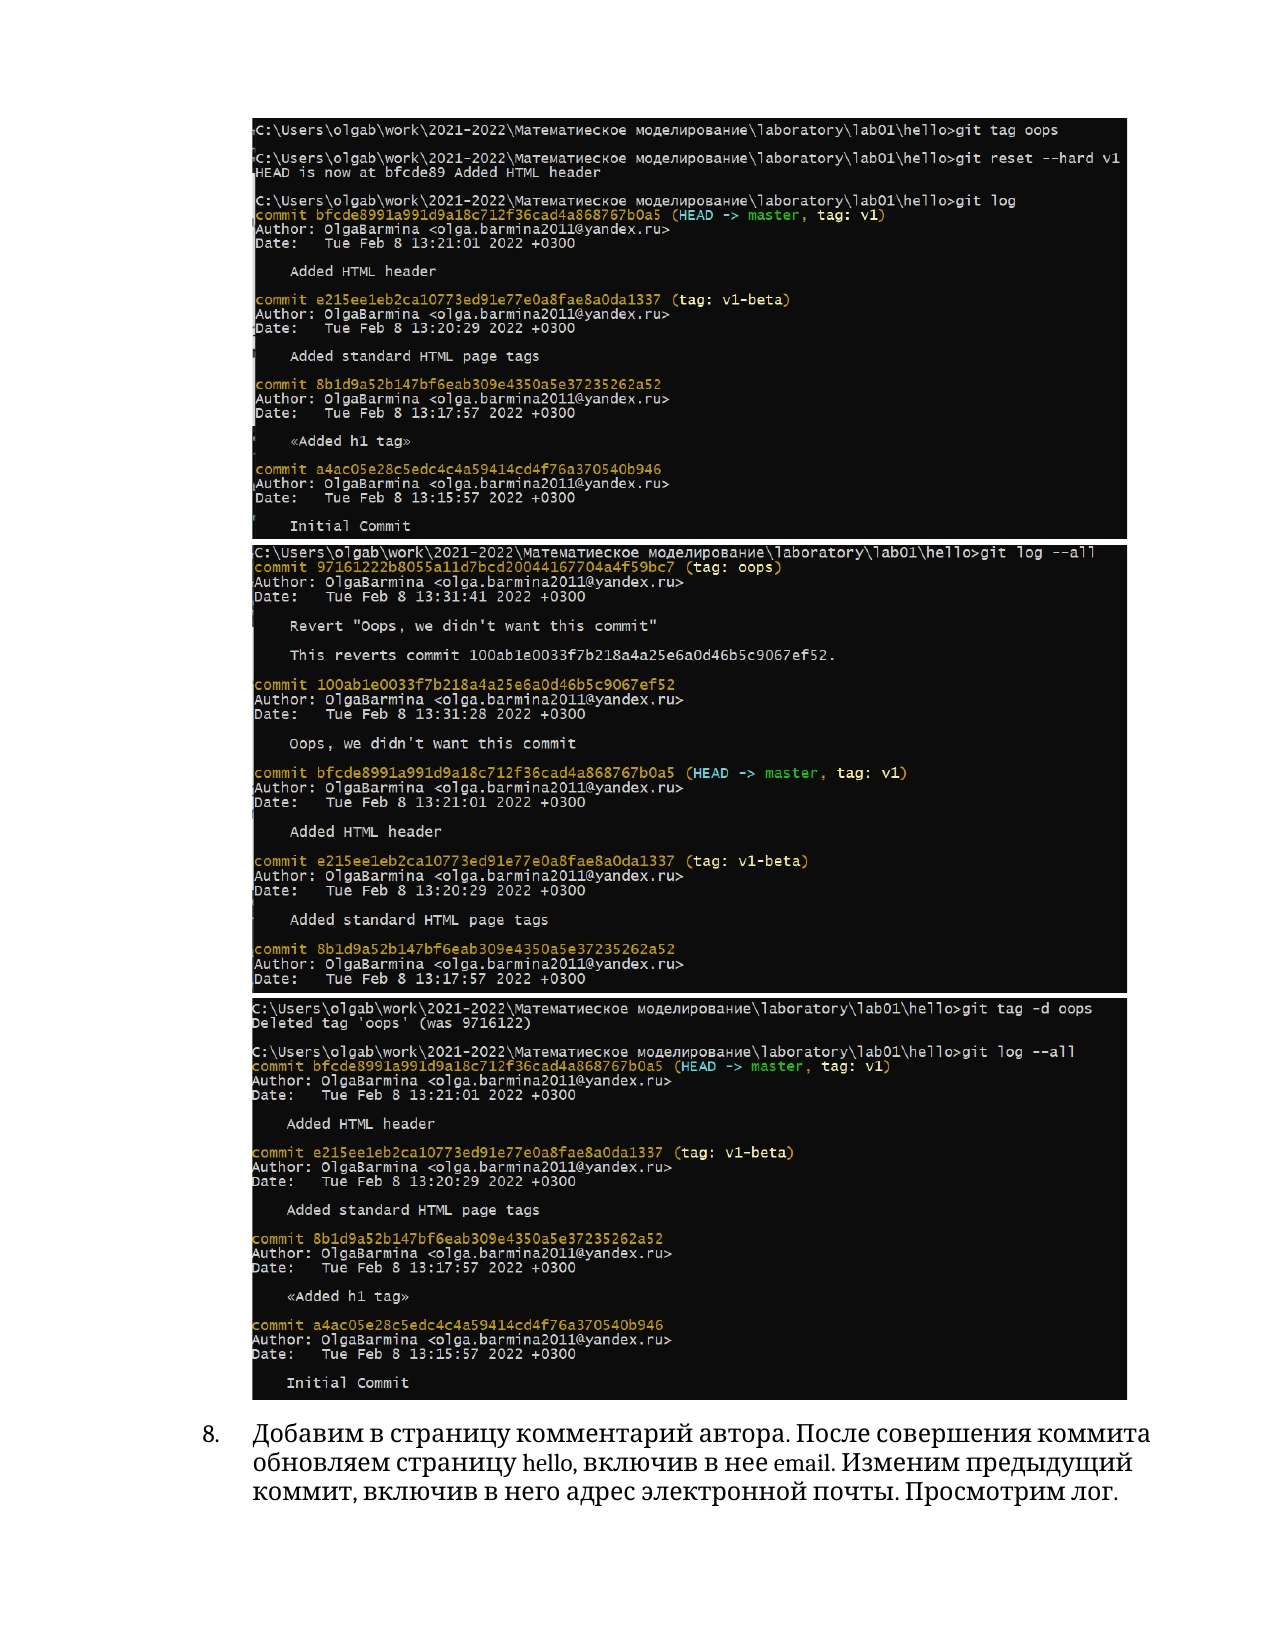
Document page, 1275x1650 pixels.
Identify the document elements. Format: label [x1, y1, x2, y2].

list [202, 1420, 1186, 1506]
list [202, 118, 1186, 1399]
picture [252, 545, 1128, 993]
picture [252, 118, 1128, 539]
picture [252, 998, 1128, 1400]
